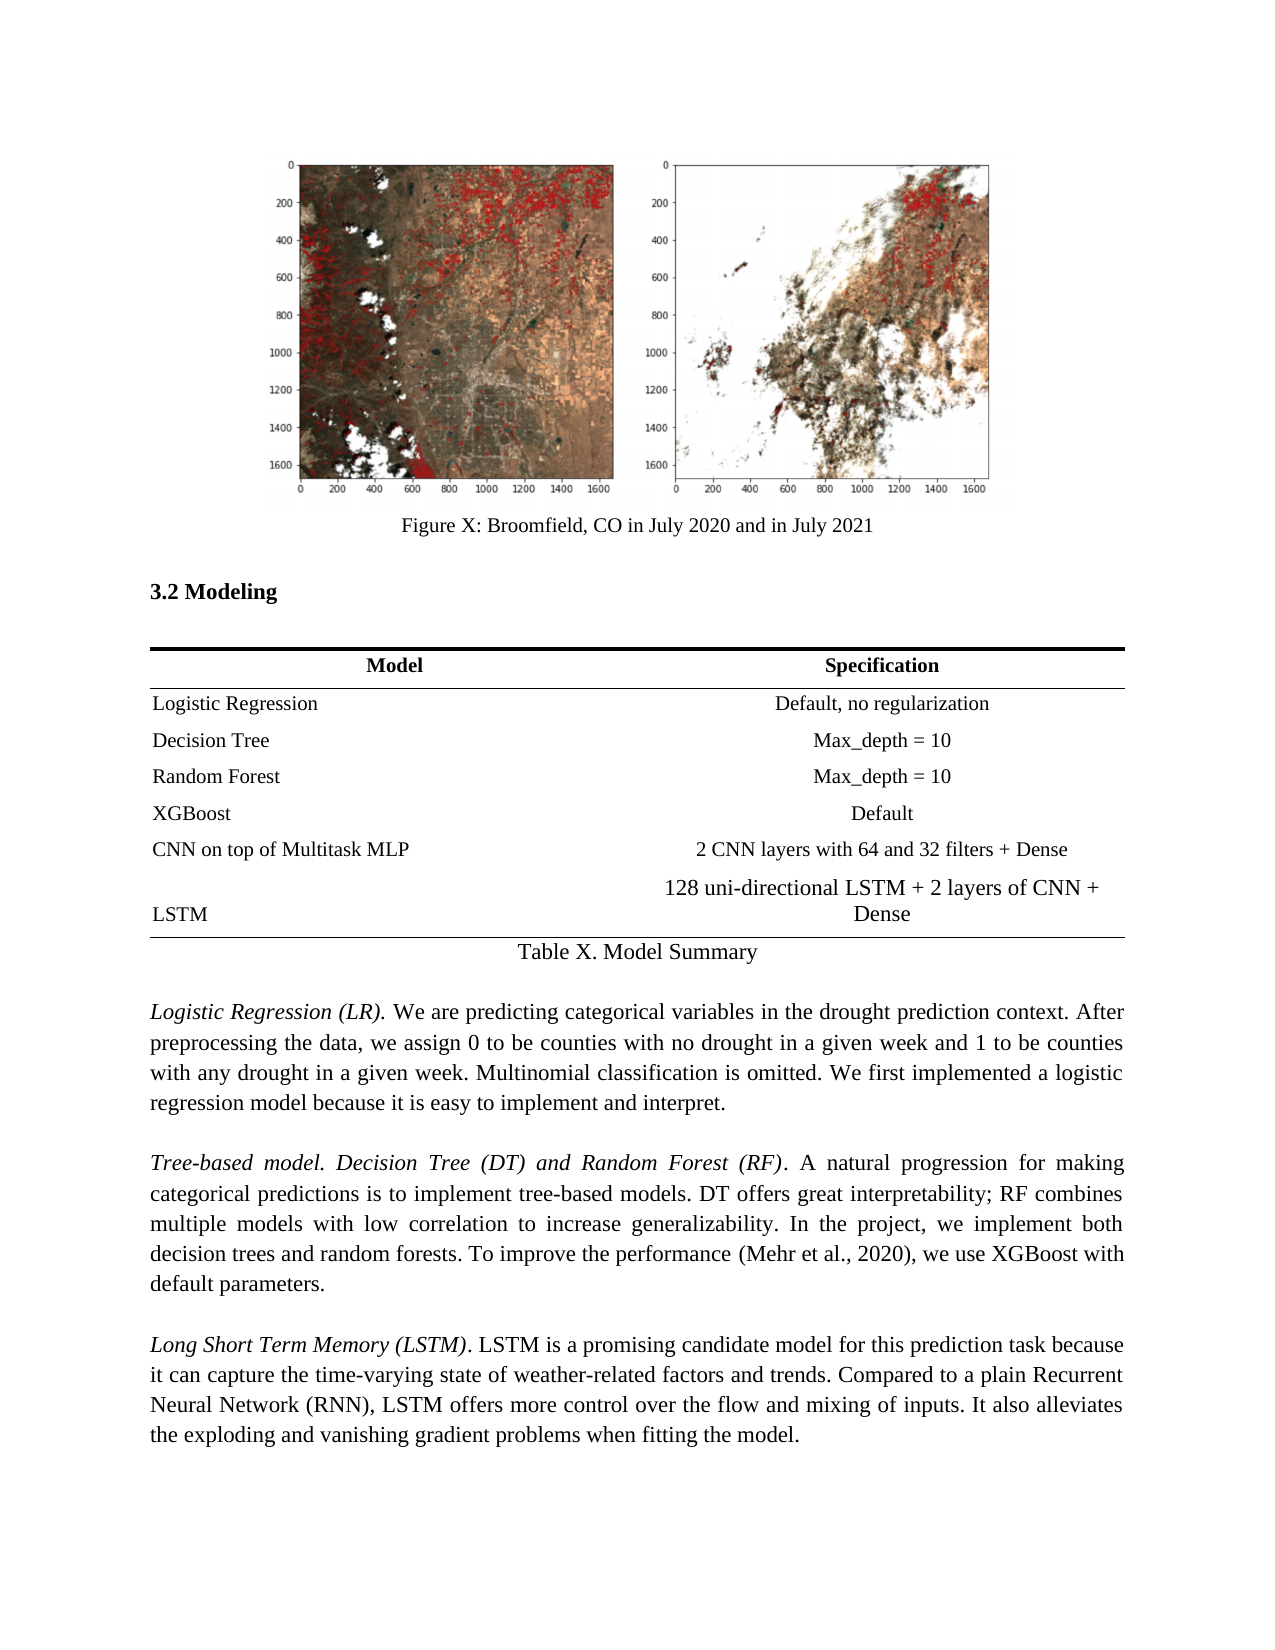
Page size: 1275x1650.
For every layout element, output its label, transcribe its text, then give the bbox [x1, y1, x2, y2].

table_cell Default, no regularization [639, 689, 1125, 725]
table_cell 2 CNN layers with 64 and 32 filters + Dense [639, 835, 1125, 872]
table_cell Default [639, 799, 1125, 835]
table_cell Max_depth = 10 [639, 725, 1125, 762]
table_cell Decision Tree [150, 725, 639, 762]
text Long Short Term Memory (LSTM). LSTM is a promising candidate model for this prediction task because it can capture the time-varying state of weather-related factors and trends. Compared to a plain Recurrent Neural Network (RNN), LSTM offers more control over the flow and mixing of inputs. It also alleviates the exploding and vanishing gradient problems when fitting the model. [150, 1331, 1125, 1448]
table_cell CNN on top of Multitask MLP [150, 835, 639, 872]
table_cell Logistic Regression [150, 689, 639, 725]
text Logistic Regression (LR). We are predicting categorical variables in the drought prediction context. After preprocessing the data, we assign 0 to be counties with no drought in a given week and 1 to be counties with any drought in a given week. Multinomial classification is omitted. We first implemented a logistic regression model because it is easy to implement and interpret. [150, 998, 1125, 1115]
text Table X. Model Summary [150, 938, 1125, 964]
text Tree-based model. Decision Tree (DT) and Random Forest (RF). A natural progression for making categorical predictions is to implement tree-based models. DT offers great interpretability; RF combines multiple models with low correlation to increase generalizability. In the project, we implement both decision trees and random forests. To improve the performance (Mehr et al., 2020), we use XGBoost with default parameters. [150, 1149, 1125, 1297]
table_cell Random Forest [150, 762, 639, 798]
subtitle 3.2 Modeling [150, 578, 1125, 604]
table_cell LSTM [150, 872, 639, 937]
table_header Specification [639, 651, 1125, 688]
table_cell 128 uni-directional LSTM + 2 layers of CNN + Dense [639, 872, 1125, 937]
text Figure X: Broomfield, CO in July 2020 and in July 2021 [150, 513, 1125, 537]
table_cell XGBoost [150, 799, 639, 835]
table_cell Max_depth = 10 [639, 762, 1125, 798]
picture [259, 150, 1016, 509]
table_header Model [150, 651, 639, 688]
